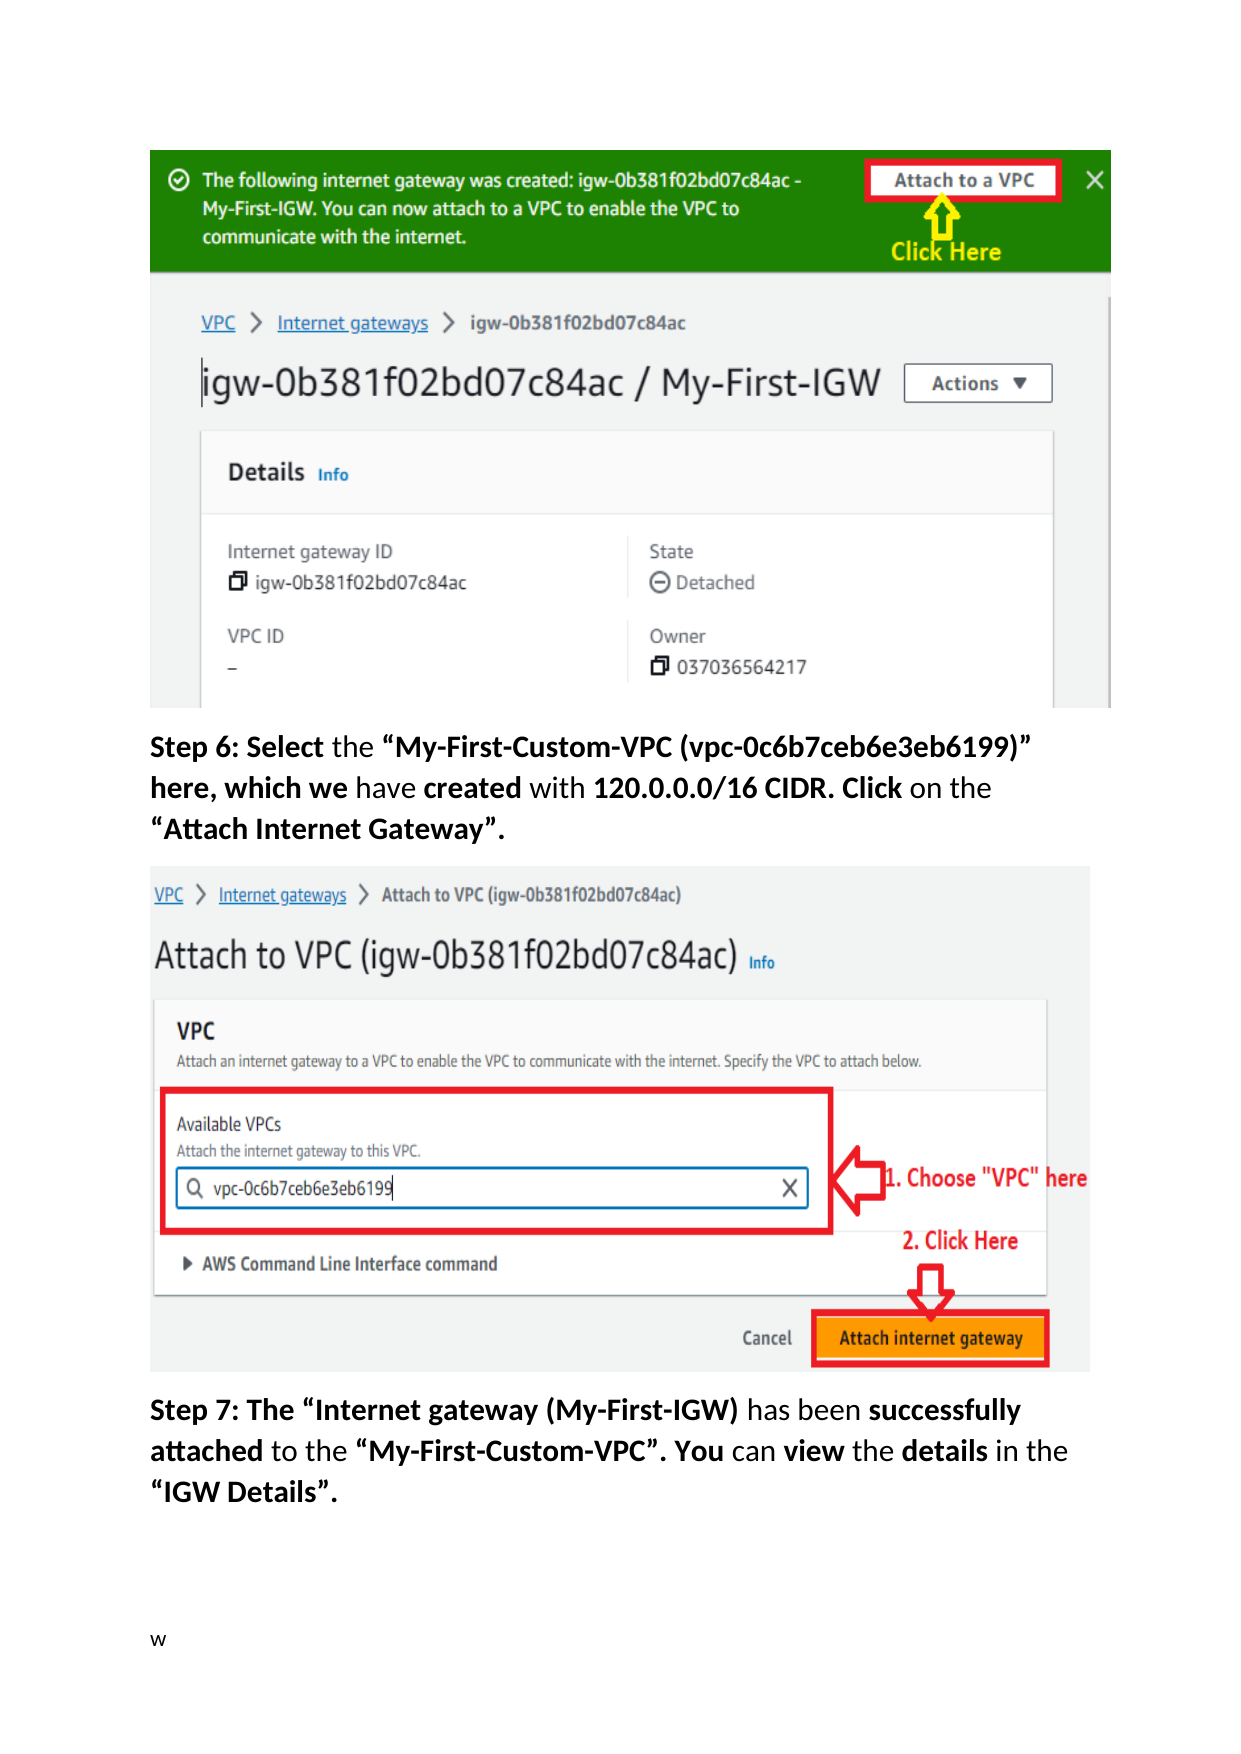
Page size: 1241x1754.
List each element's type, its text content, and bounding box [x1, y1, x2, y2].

picture [150, 150, 1111, 708]
text Step 7: The “Internet gateway (My-First-IGW) has been successfully attached to the “My-First-Custom-VPC”. You can view the details in the “IGW Details”. [150, 1390, 1090, 1511]
picture [150, 866, 1091, 1372]
text Step 6: Select the “My-First-Custom-VPC (vpc-0c6b7ceb6e3eb6199)” here, which we have created with 120.0.0.0/16 CIDR. Click on the “Attach Internet Gateway”. [150, 727, 1090, 847]
